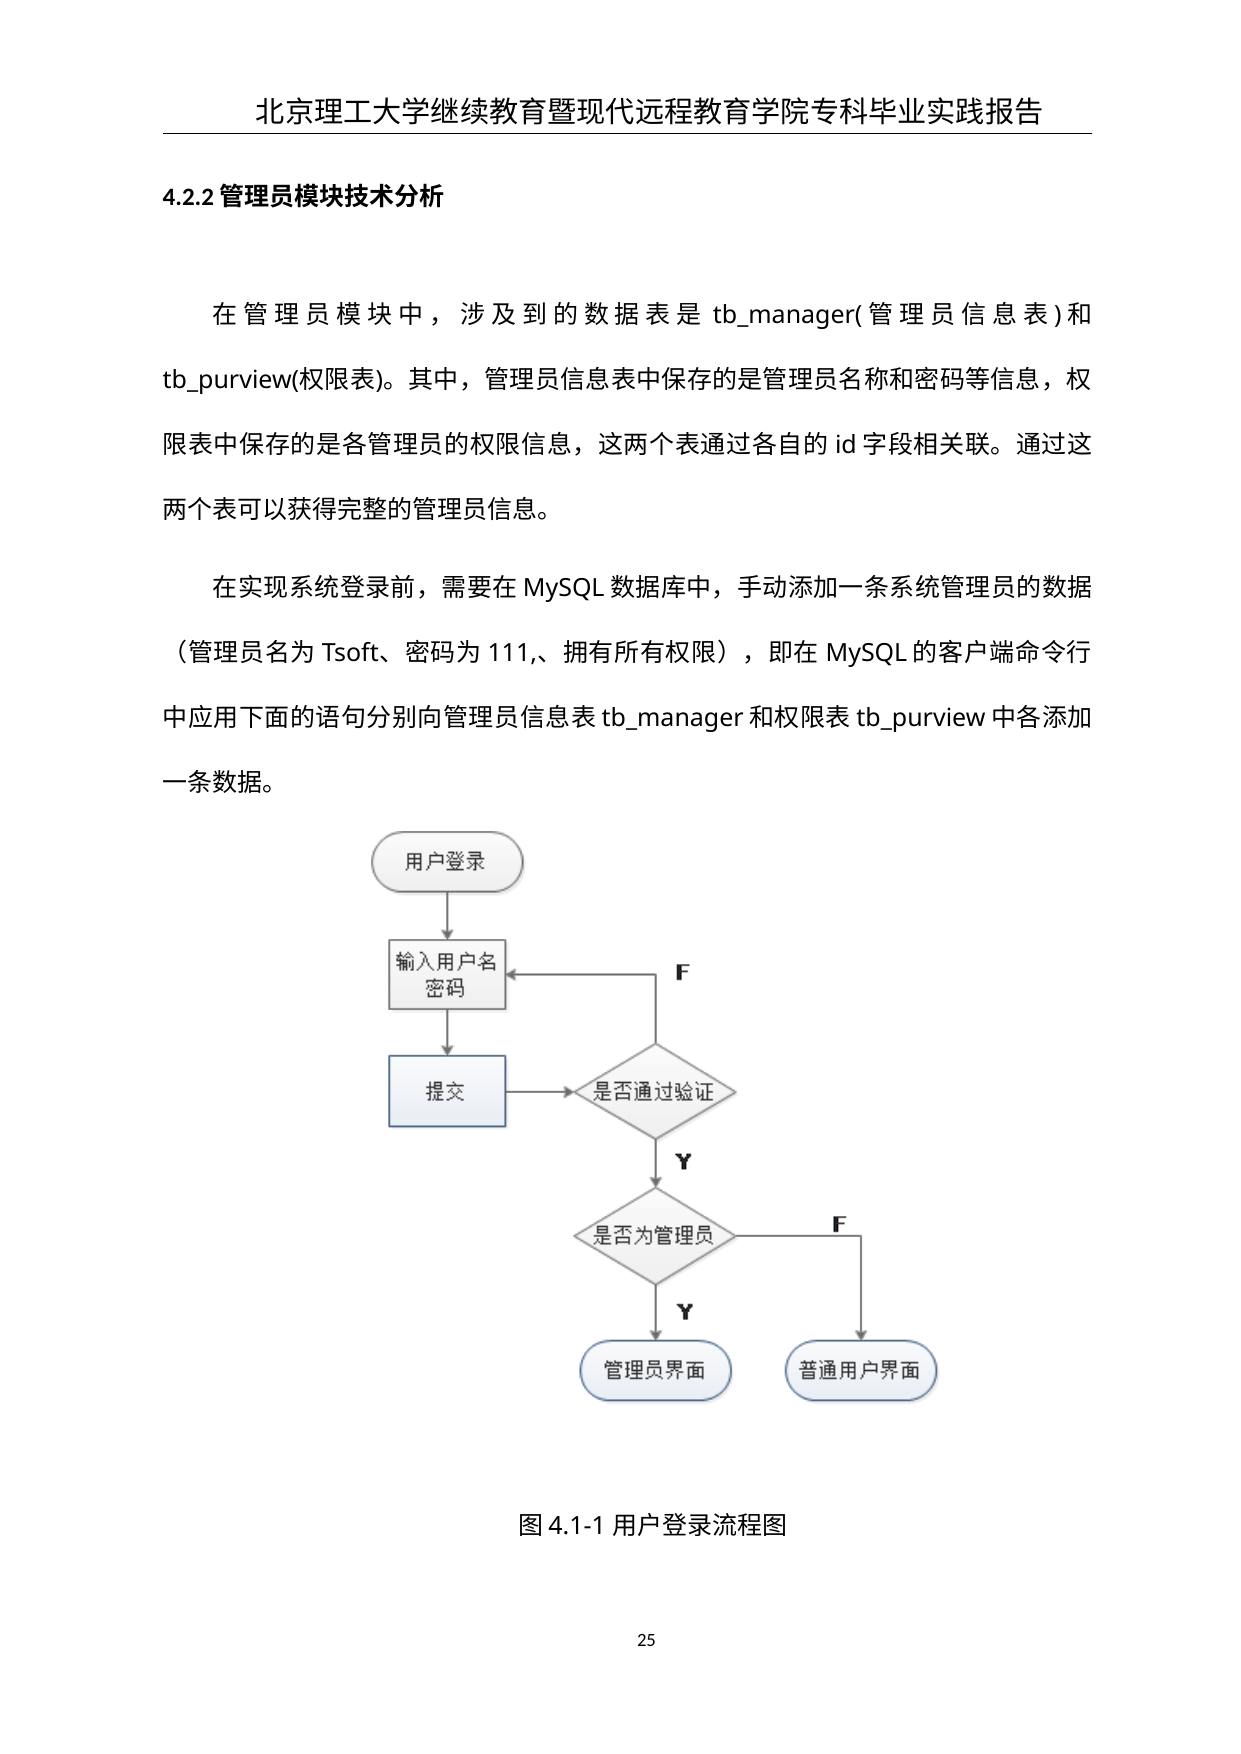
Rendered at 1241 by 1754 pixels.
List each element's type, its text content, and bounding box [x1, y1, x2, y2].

text 在管理员模块中，涉及到的数据表是tb_manager(管理员信息表)和tb_purview(权限表)。其中，管理员信息表中保存的是管理员名称和密码等信息，权限表中保存的是各管理员的权限信息，这两个表通过各自的id字段相关联。通过这两个表可以获得完整的管理员信息。 [162, 281, 1092, 541]
subtitle 4.2.2 管理员模块技术分析 [162, 162, 1092, 227]
picture [370, 830, 942, 1406]
text 在实现系统登录前，需要在MySQL数据库中，手动添加一条系统管理员的数据（管理员名为Tsoft、密码为111,、拥有所有权限），即在MySQL的客户端命令行中应用下面的语句分别向管理员信息表tb_manager和权限表tb_purview中各添加一条数据。 [162, 553, 1092, 813]
text 图4.1-1 用户登录流程图 [162, 1491, 1092, 1556]
